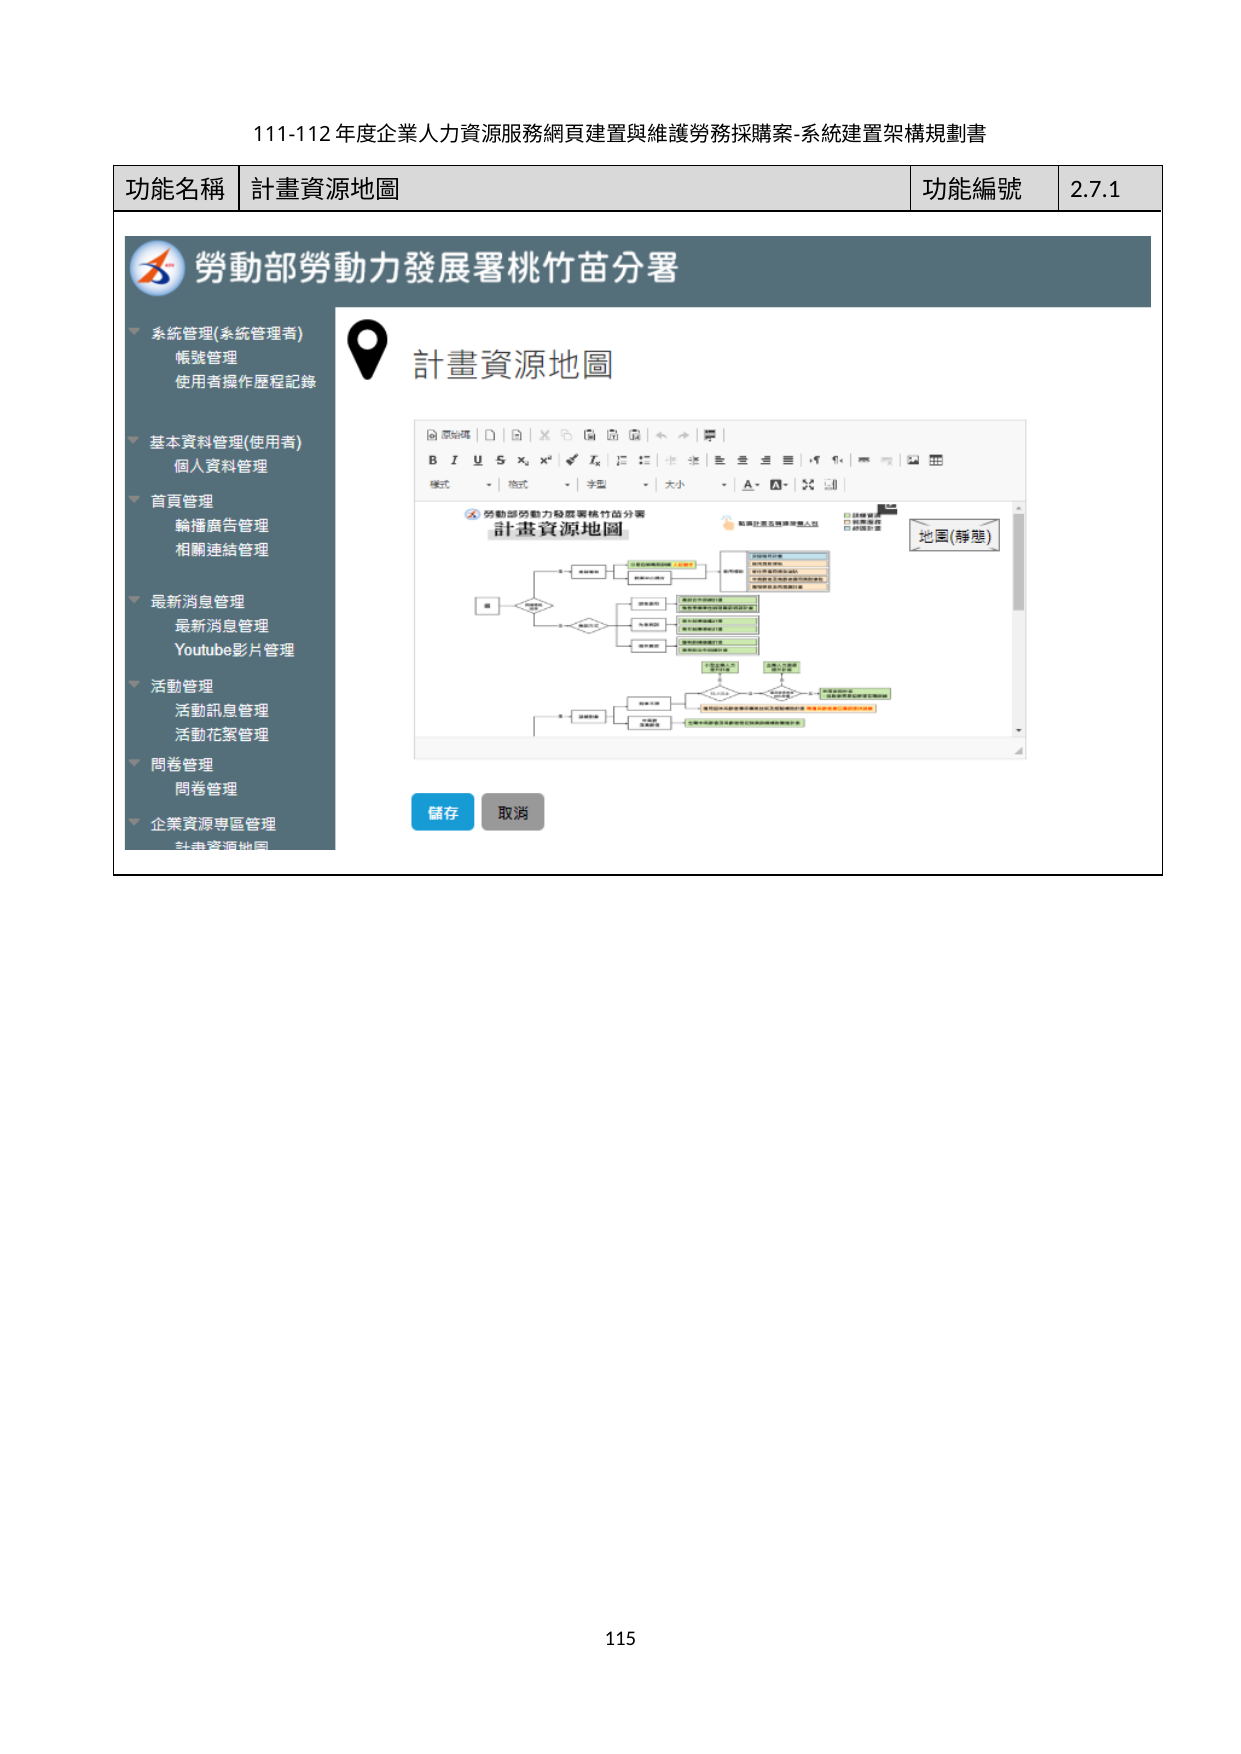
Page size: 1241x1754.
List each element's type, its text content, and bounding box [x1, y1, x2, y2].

table_header 計畫資源地圖 [240, 166, 910, 210]
table_header 2.7.1 [1059, 166, 1162, 210]
table_header 功能名稱 [114, 166, 238, 210]
table_header 功能編號 [911, 166, 1058, 210]
picture [124, 236, 1151, 850]
table_cell 路徑：企業資源專區管理 > 計畫資源地圖 權限：分署承辦(系統管理者)、彙管承辦 欄位說明： (1).圖文編輯器。 (2).儲存： 格式：按鈕。 點選後可儲存計畫資源地圖。 (3).取消： 格式：按鈕。 點選後可取消編輯計畫資源地圖。 雛型畫面： [114, 210, 1162, 874]
